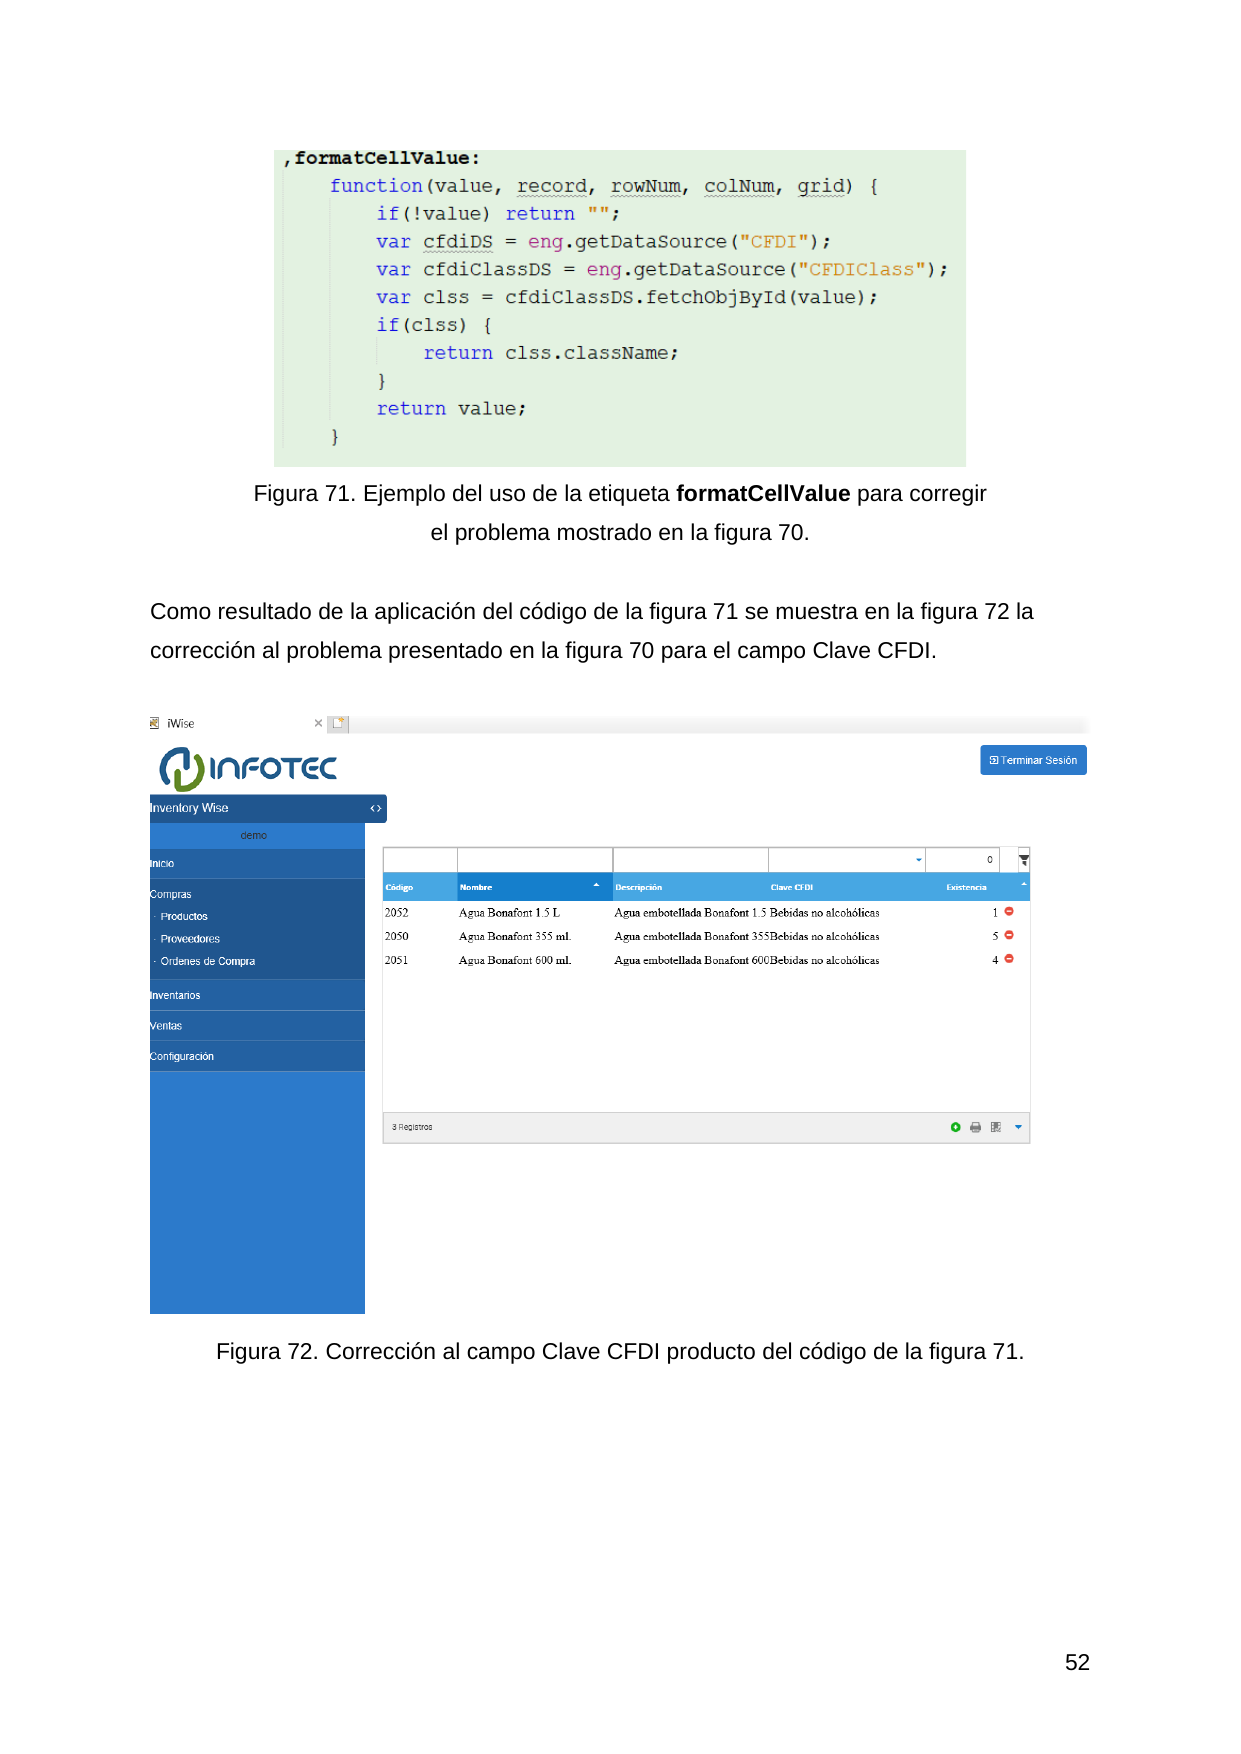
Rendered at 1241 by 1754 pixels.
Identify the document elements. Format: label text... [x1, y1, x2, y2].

text Figura 72. Corrección al campo Clave CFDI producto del código de la figura 71. [150, 1338, 1090, 1364]
text Figura 71. Ejemplo del uso de la etiqueta formatCellValue para corregir [150, 479, 1090, 506]
text Como resultado de la aplicación del código de la figura 71 se muestra en la figura 72 la corrección al problema presentado en la figura 70 para el campo Clave CFDI. [150, 598, 1090, 664]
picture [150, 716, 1091, 1325]
text el problema mostrado en la figura 70. [150, 519, 1090, 545]
picture [274, 150, 967, 467]
